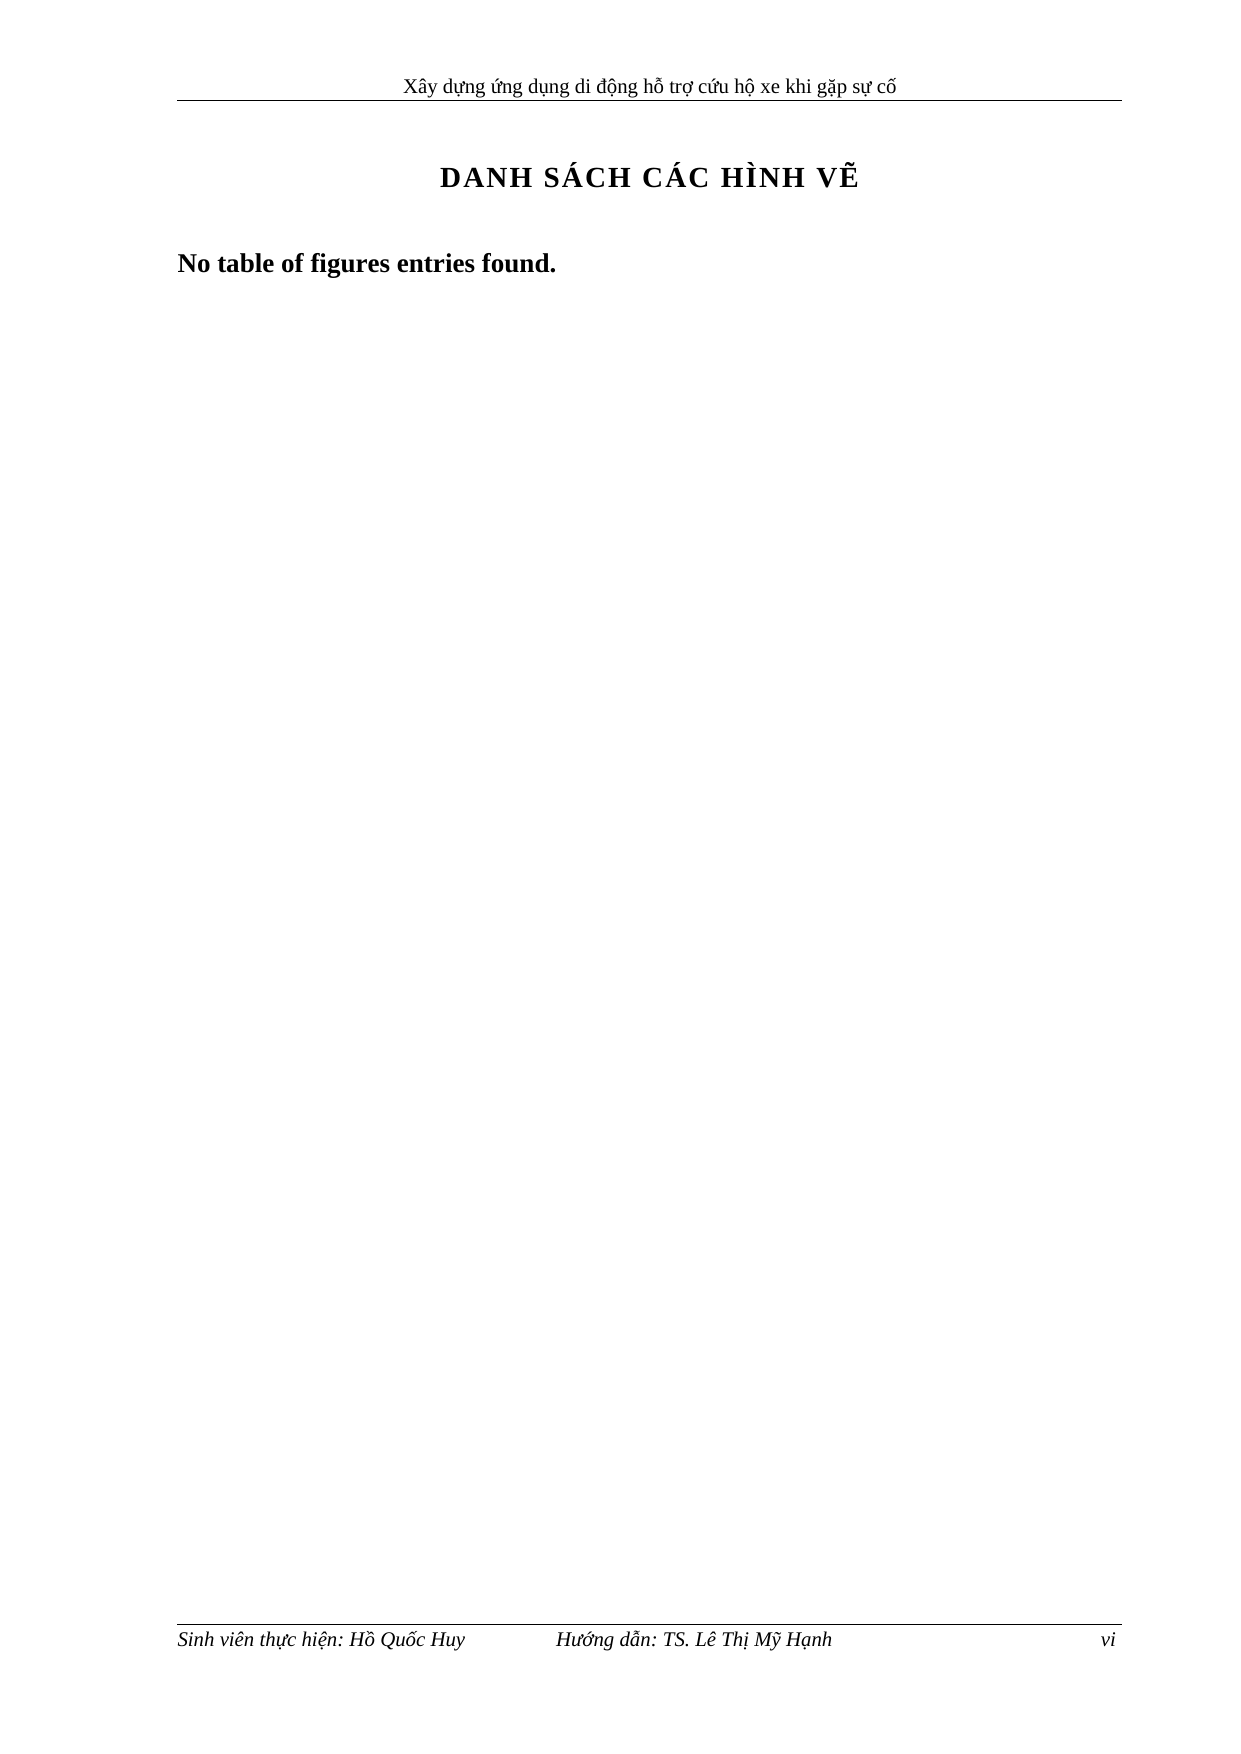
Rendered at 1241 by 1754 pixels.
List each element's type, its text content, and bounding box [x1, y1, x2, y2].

text No table of figures entries found. [177, 247, 1122, 278]
subtitle DANH SÁCH CÁC HÌNH VẼ [177, 160, 1122, 194]
